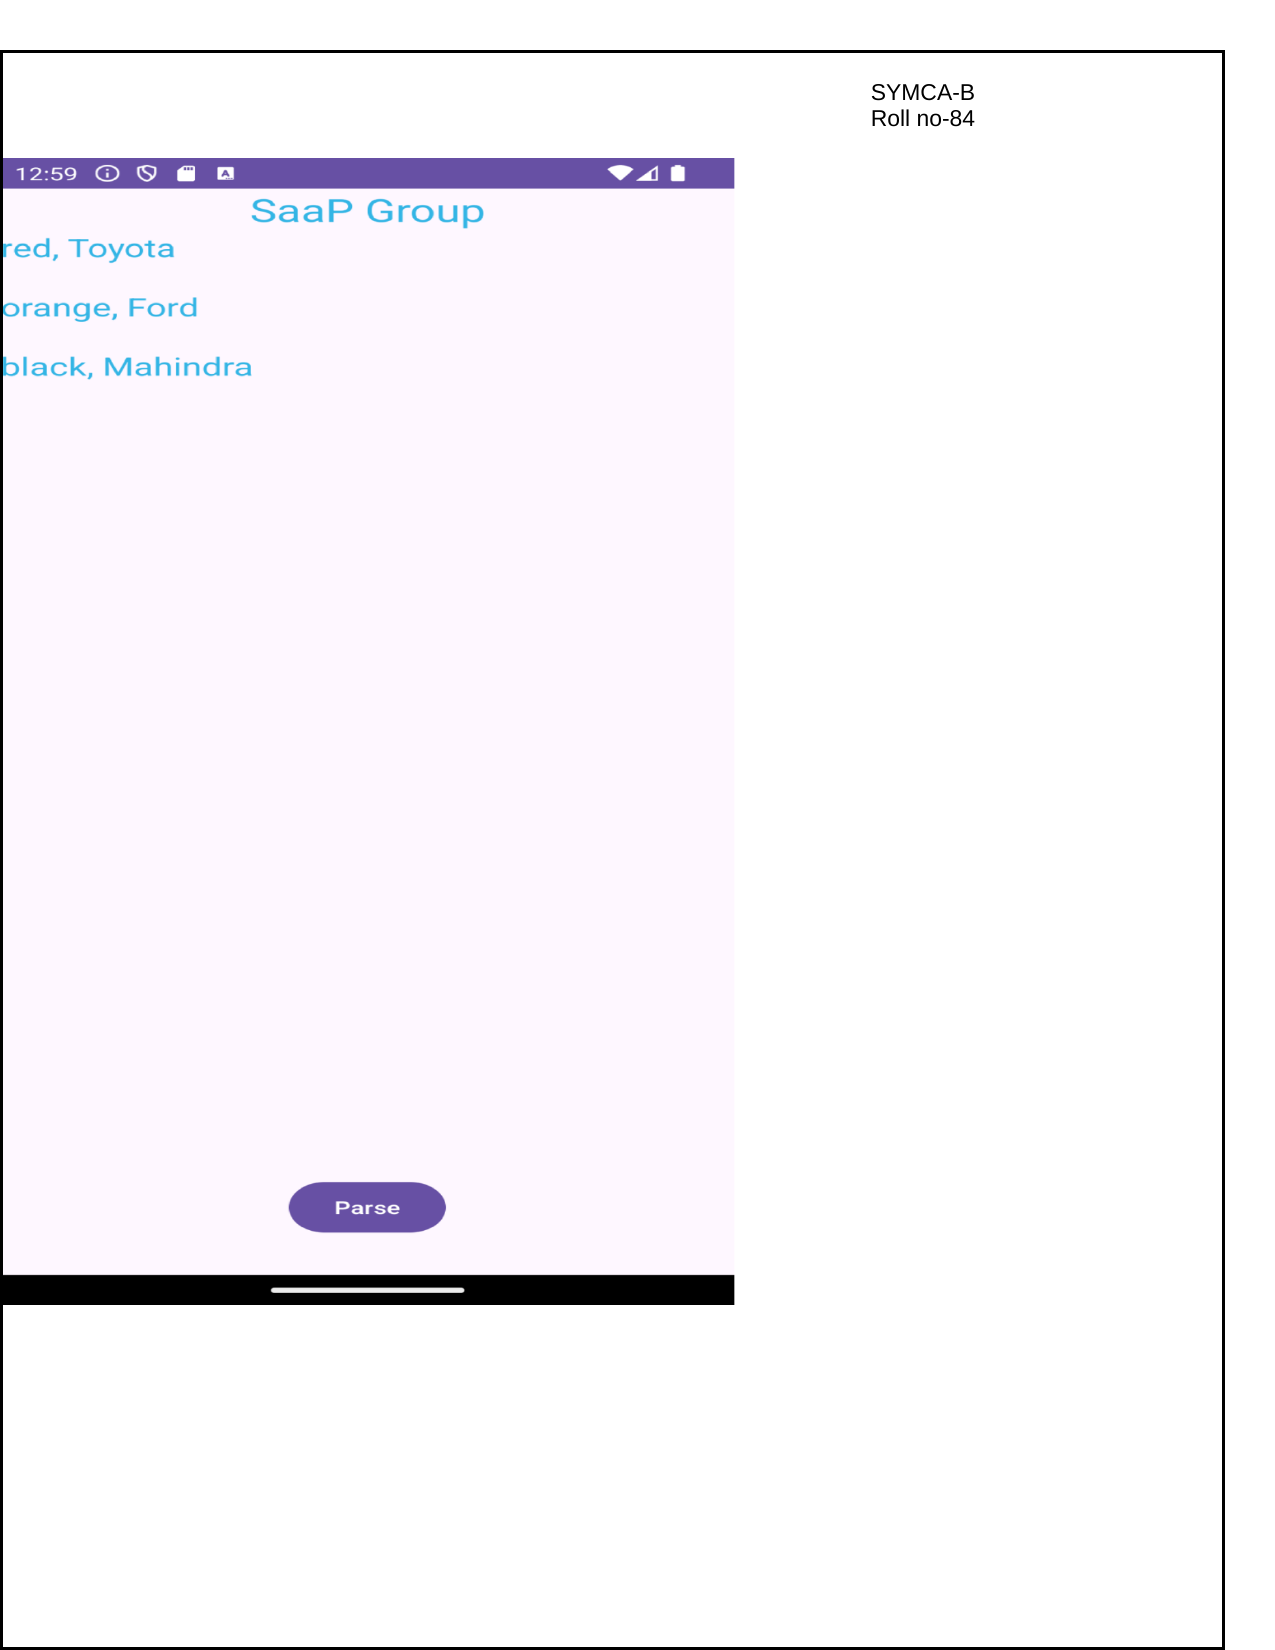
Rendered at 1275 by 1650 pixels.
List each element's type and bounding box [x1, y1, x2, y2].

picture [3, 158, 735, 1305]
